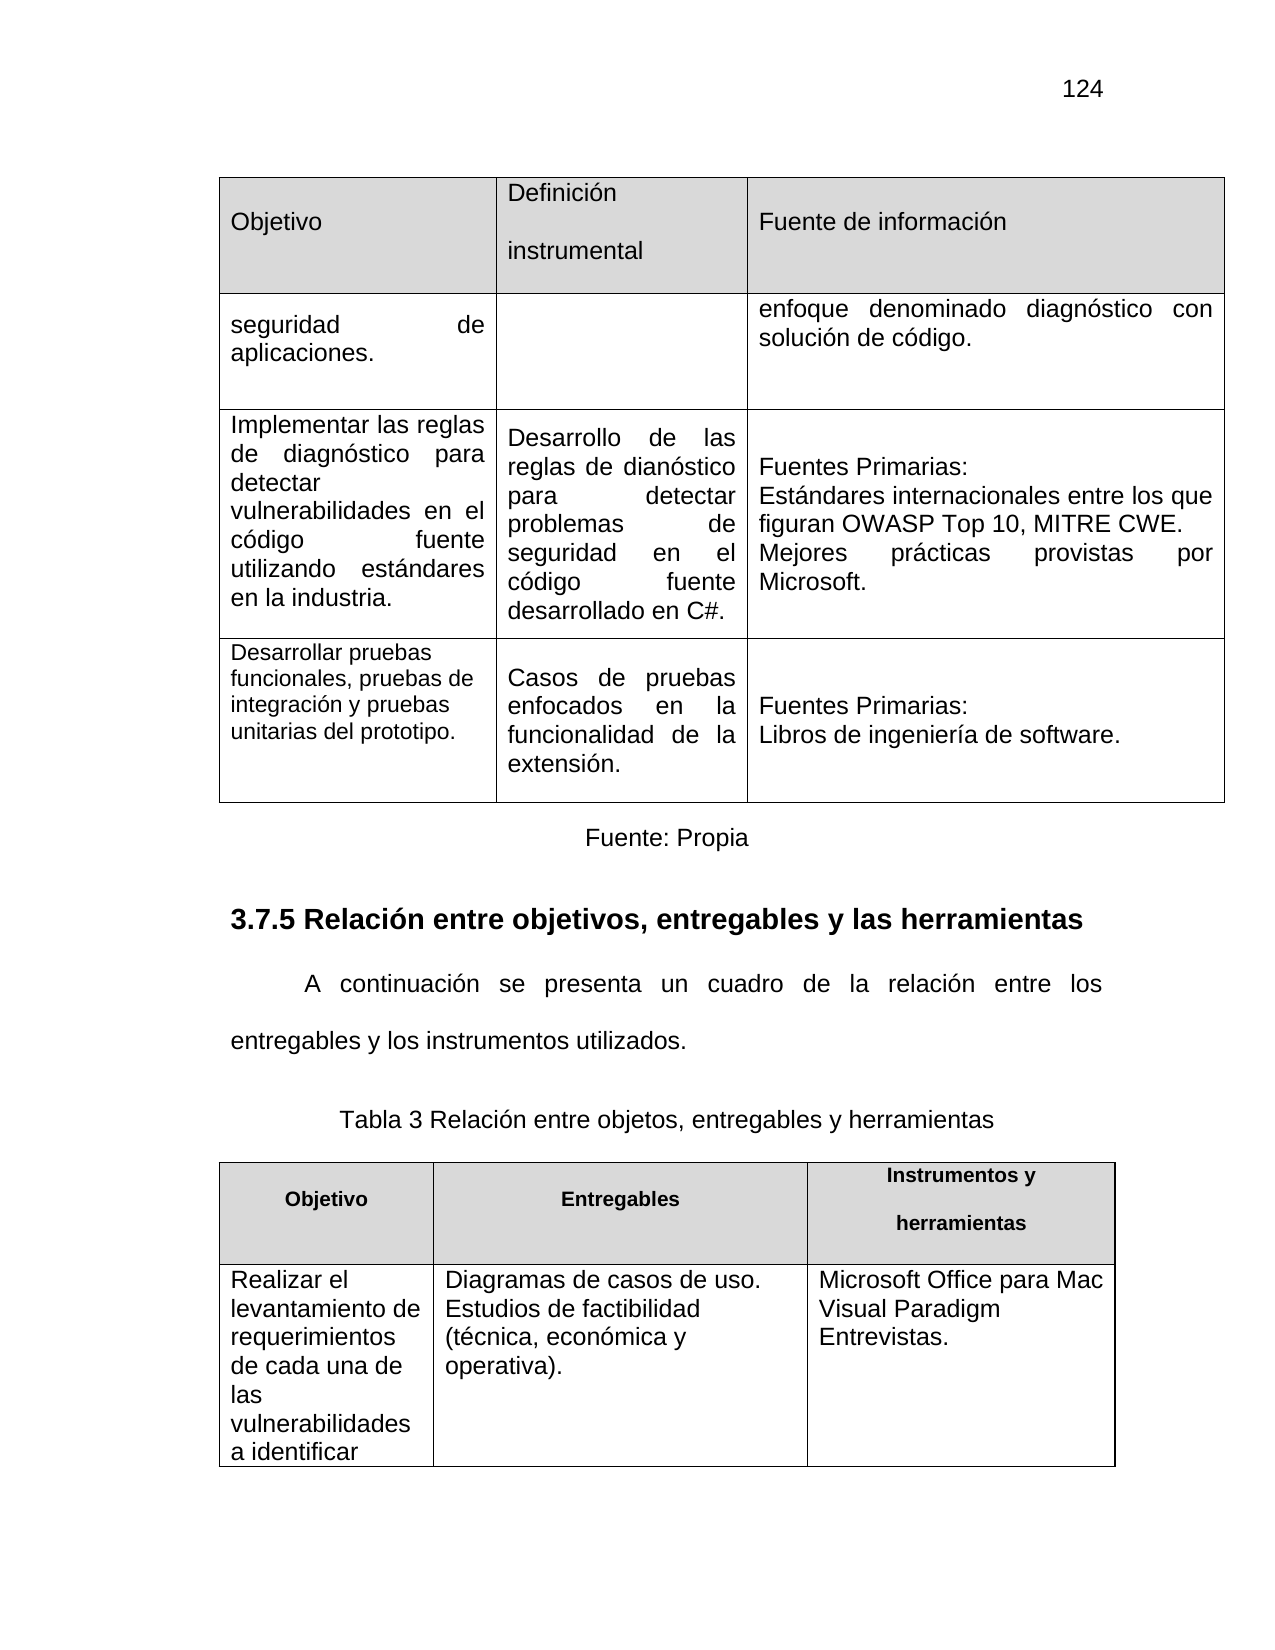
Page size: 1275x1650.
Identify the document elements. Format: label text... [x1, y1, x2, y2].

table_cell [434, 1265, 807, 1466]
subtitle 3.7.5 Relación entre objetivos, entregables y las herramientas [230, 902, 1104, 935]
table_header Entregables [434, 1163, 807, 1264]
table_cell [220, 294, 496, 409]
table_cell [220, 1265, 433, 1466]
table_cell Desarrollar pruebas funcionales, pruebas de integración y pruebas unitarias del prototipo. [220, 639, 496, 802]
table_header Instrumentos y herramientas [808, 1163, 1114, 1264]
subtitle Fuente: Propia [230, 823, 1104, 852]
table_cell Implementar las reglas de diagnóstico para detectar vulnerabilidades en el código fuente utilizando estándares en la industria. [220, 410, 496, 638]
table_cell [497, 294, 747, 409]
table_header Objetivo [220, 178, 496, 293]
table_cell Fuentes Primarias: Estándares internacionales entre los que figuran OWASP Top 10, MITRE CWE. Mejores prácticas provistas por Microsoft. [748, 410, 1224, 638]
table_cell Desarrollo de las reglas de dianóstico para detectar problemas de seguridad en el código fuente desarrollado en C#. [497, 410, 747, 638]
table_cell Casos de pruebas enfocados en la funcionalidad de la extensión. [497, 639, 747, 802]
text A continuación se presenta un cuadro de la relación entre los entregables y los instrumentos utilizados. [230, 969, 1104, 1055]
table_header Fuente de información [748, 178, 1224, 293]
table_header Definición instrumental [497, 178, 747, 293]
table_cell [748, 294, 1224, 409]
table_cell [808, 1265, 1114, 1466]
table_cell Fuentes Primarias: Libros de ingeniería de software. [748, 639, 1224, 802]
table_header Objetivo [220, 1163, 433, 1264]
subtitle Tabla 3 Relación entre objetos, entregables y herramientas [230, 1105, 1104, 1133]
